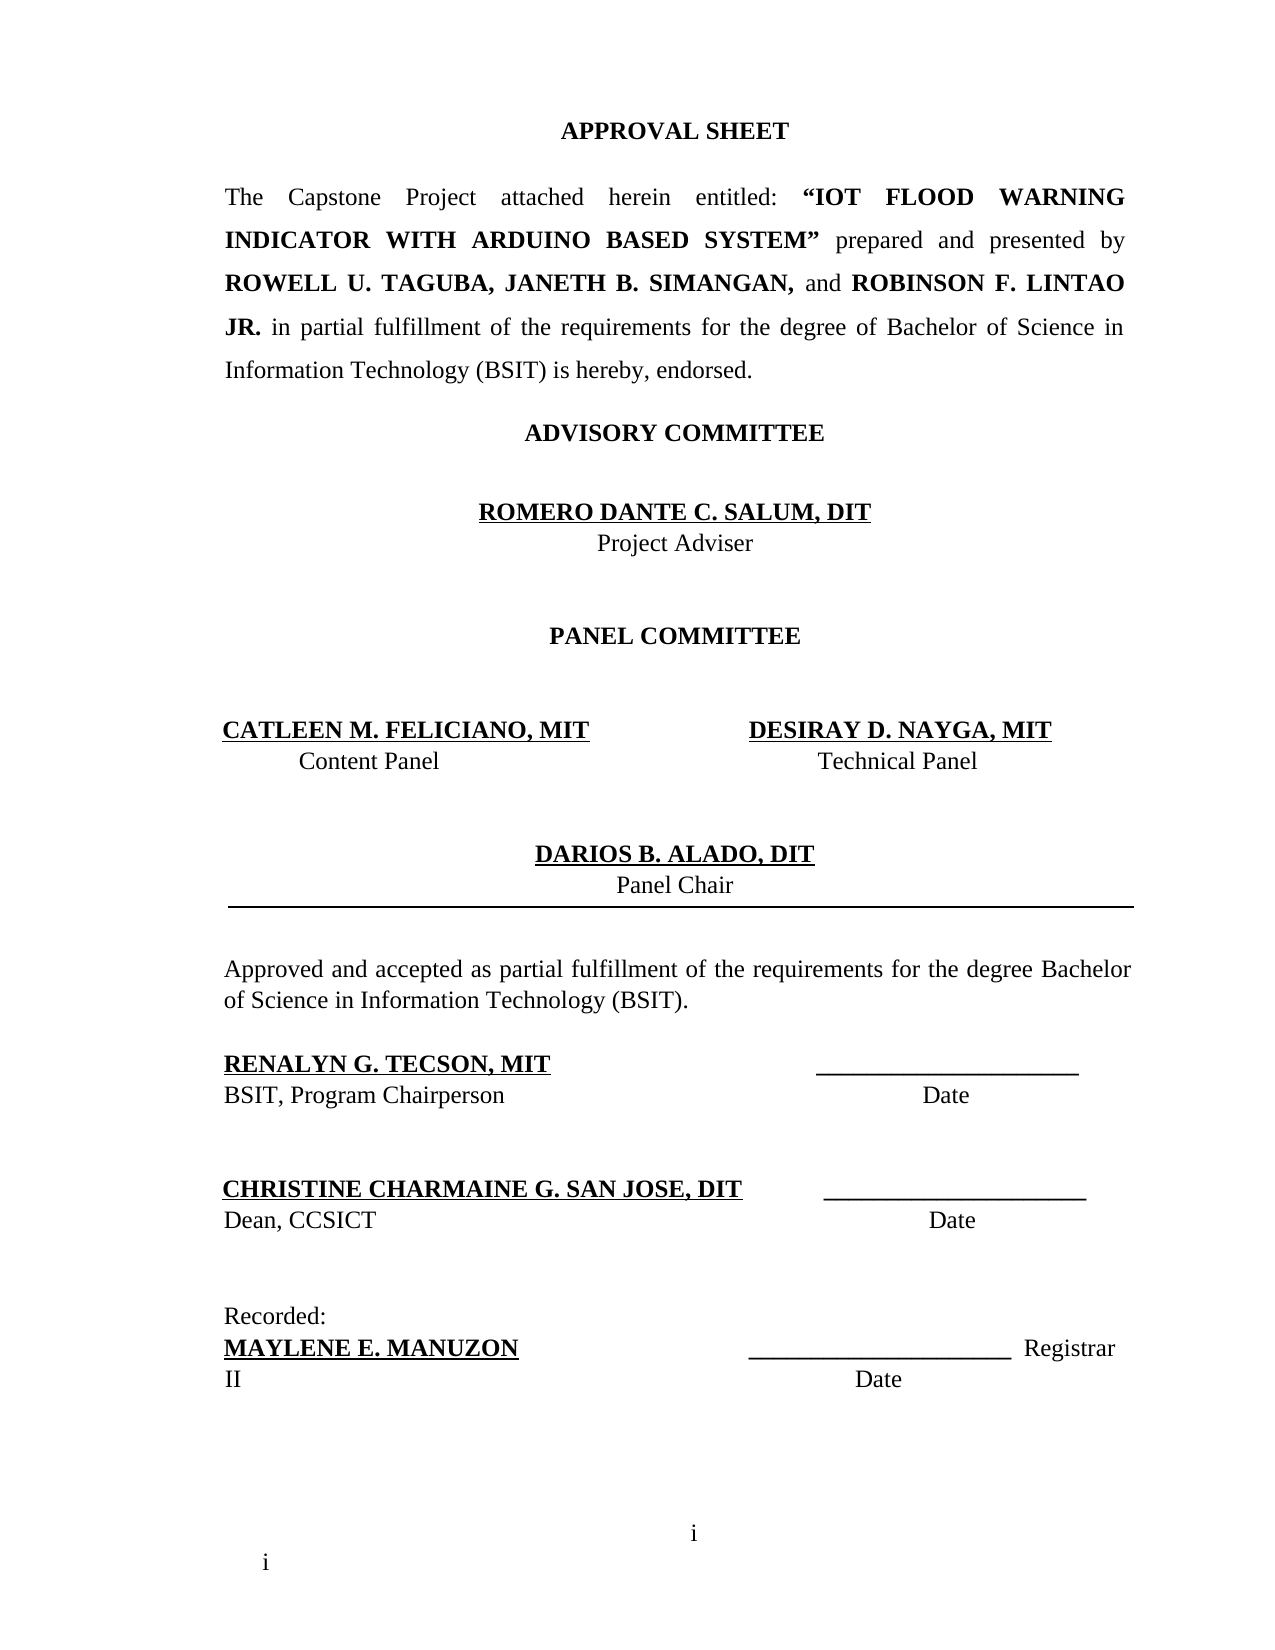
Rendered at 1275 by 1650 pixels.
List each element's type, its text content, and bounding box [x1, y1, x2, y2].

text ADVISORY COMMITTEE [337, 418, 1012, 447]
text Recorded: [223, 1301, 1132, 1330]
text ROMERO DANTE C. SALUM, DIT [223, 497, 1126, 526]
text Dean, CCSICT Date [223, 1205, 1134, 1234]
text Project Adviser [223, 528, 1126, 557]
text DARIOS B. ALADO, DIT [223, 839, 1126, 868]
subtitle APPROVAL SHEET [337, 116, 1013, 145]
text PANEL COMMITTEE [337, 621, 1013, 650]
text BSIT, Program Chairperson Date [223, 1080, 1134, 1108]
text Panel Chair [223, 871, 1126, 899]
text MAYLENE E. MANUZON _____________________ Registrar II Date [223, 1333, 1134, 1393]
text Approved and accepted as partial fulfillment of the requirements for the degree Bachelor of Science in Information Technology (BSIT). [223, 954, 1132, 1014]
text The Capstone Project attached herein entitled: “IOT FLOOD WARNING INDICATOR WITH ARDUINO BASED SYSTEM” prepared and presented by ROWELL U. TAGUBA, JANETH B. SIMANGAN, and ROBINSON F. LINTAO JR. in partial fulfillment of the requirements for the degree of Bachelor of Science in Information Technology (BSIT) is hereby, endorsed. [224, 182, 1125, 383]
text CATLEEN M. FELICIANO, MIT DESIRAY D. NAYGA, MIT Content Panel Technical Panel [222, 716, 1134, 775]
subtitle RENALYN G. TECSON, MIT _____________________ [223, 1049, 1118, 1077]
text CHRISTINE CHARMAINE G. SAN JOSE, DIT _____________________ [222, 1174, 1134, 1203]
